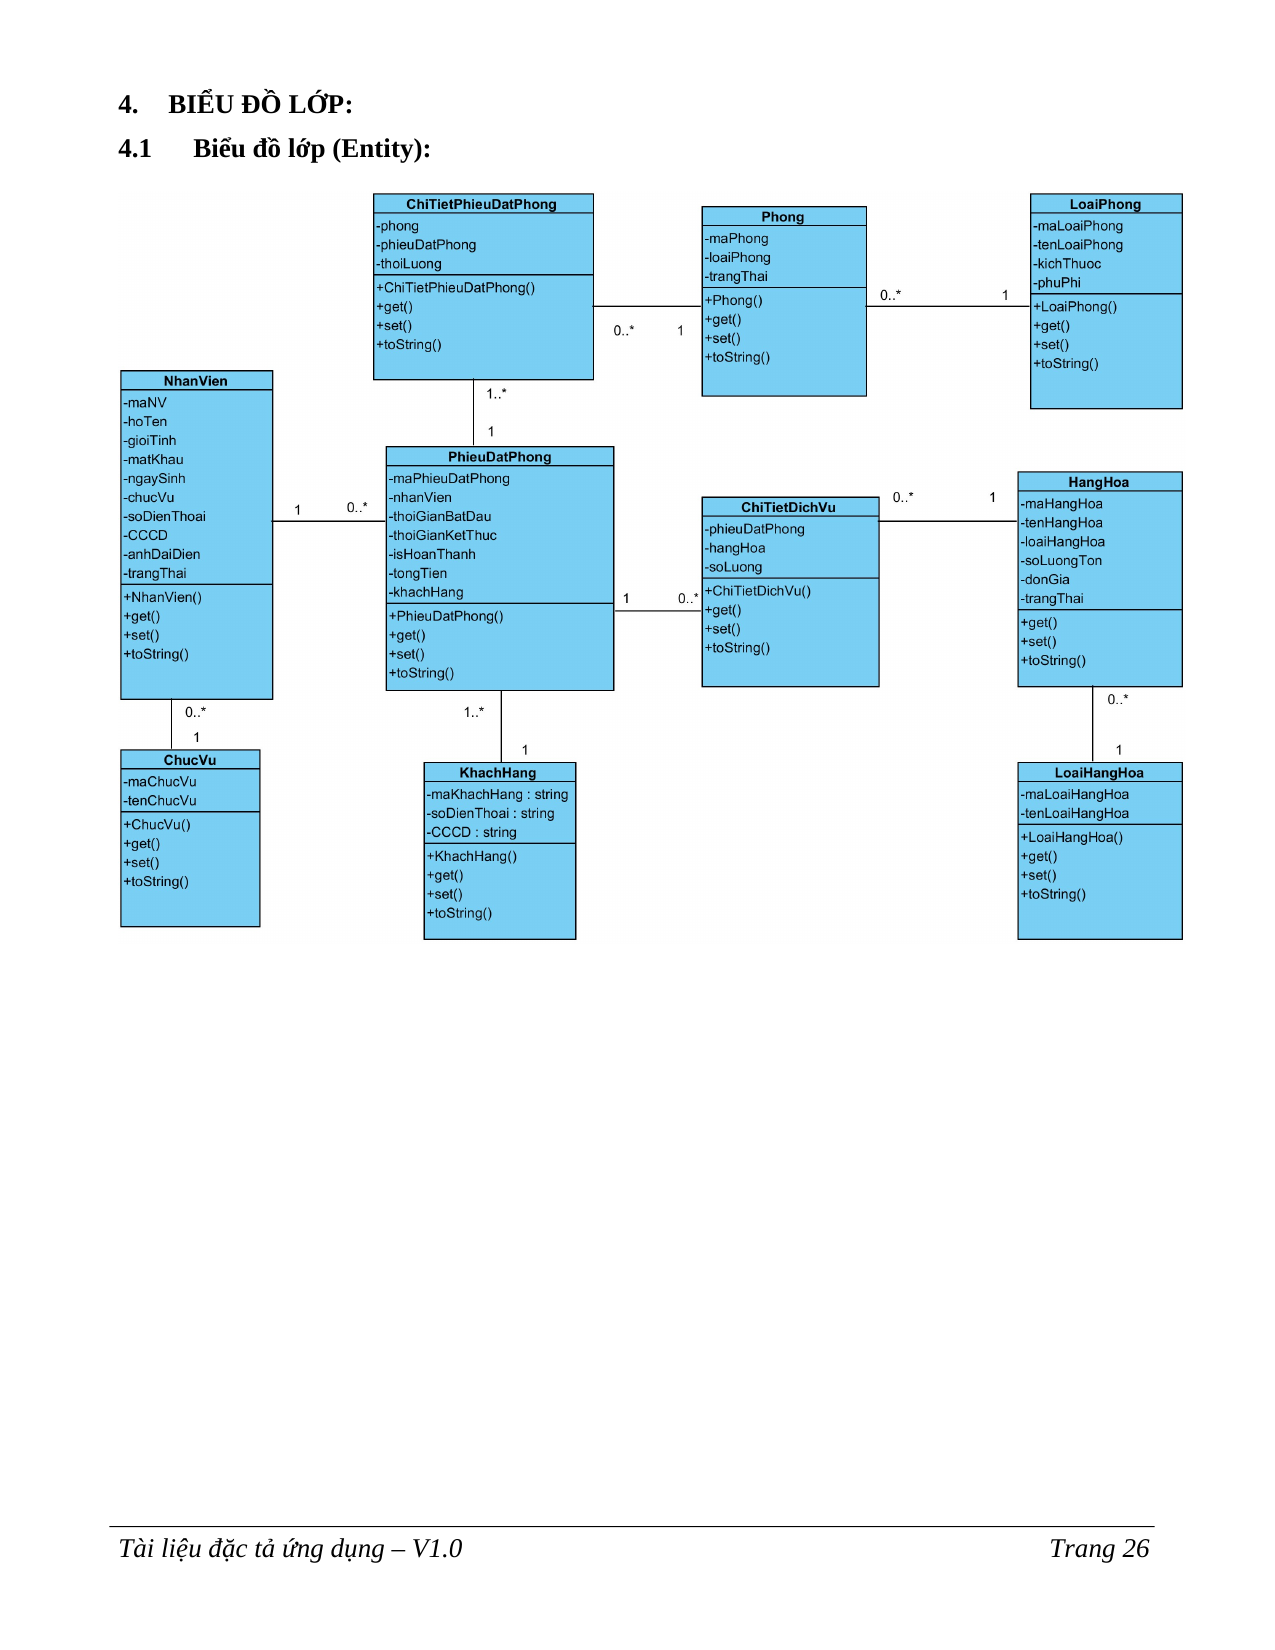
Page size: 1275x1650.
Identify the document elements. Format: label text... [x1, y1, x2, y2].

picture [118, 191, 1187, 944]
subtitle BIỂU ĐỒ LỚP: [118, 89, 1186, 120]
subtitle Biểu đồ lớp (Entity): [118, 132, 1186, 163]
